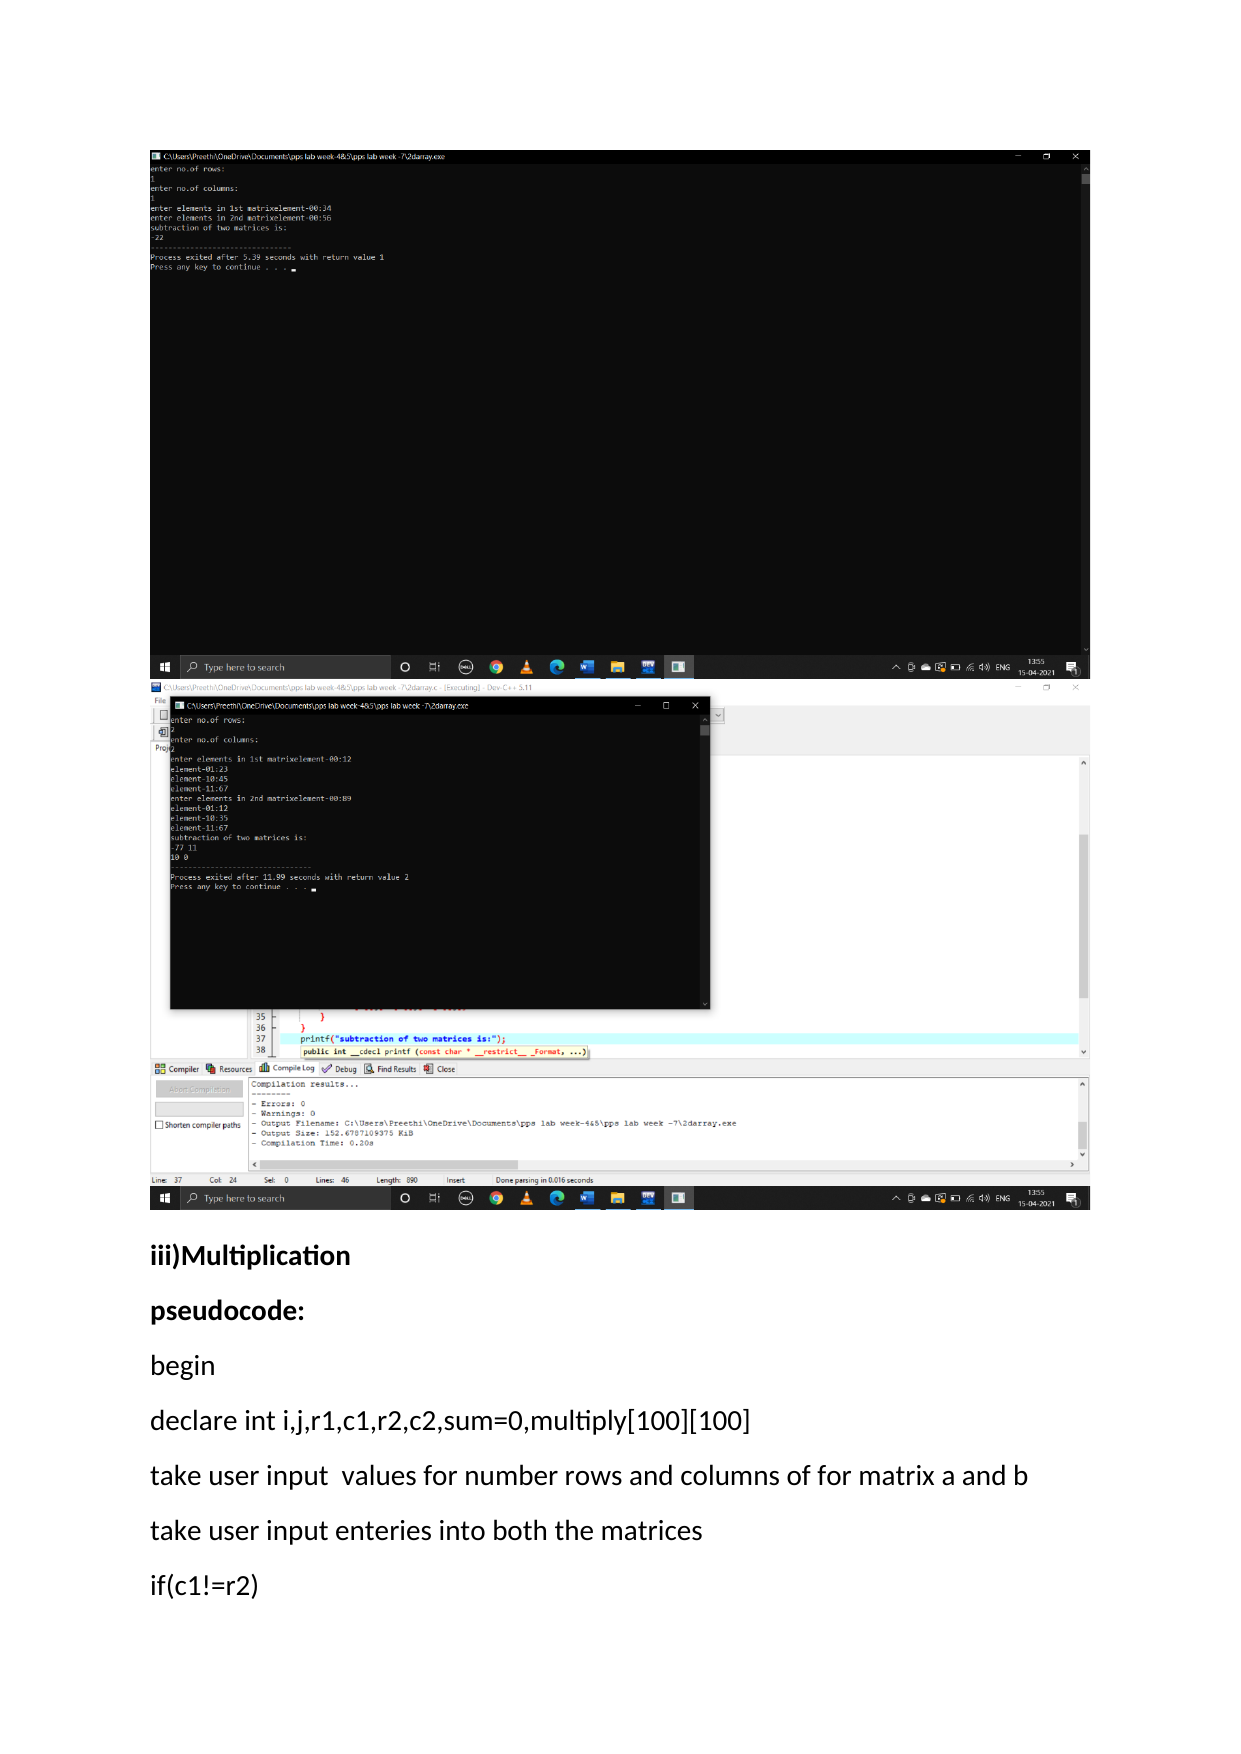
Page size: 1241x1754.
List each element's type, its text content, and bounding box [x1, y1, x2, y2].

text begin [150, 1347, 1090, 1382]
text if(c1!=r2) [150, 1567, 1090, 1603]
text pseudocode: [150, 1292, 1090, 1327]
text take user input enteries into both the matrices [150, 1512, 1090, 1548]
picture [150, 681, 1091, 1210]
picture [150, 150, 1091, 679]
text declare int i,j,r1,c1,r2,c2,sum=0,multiply[100][100] [150, 1402, 1090, 1438]
text iii)Multiplication [150, 1237, 1090, 1272]
text take user input values for number rows and columns of for matrix a and b [150, 1457, 1090, 1493]
